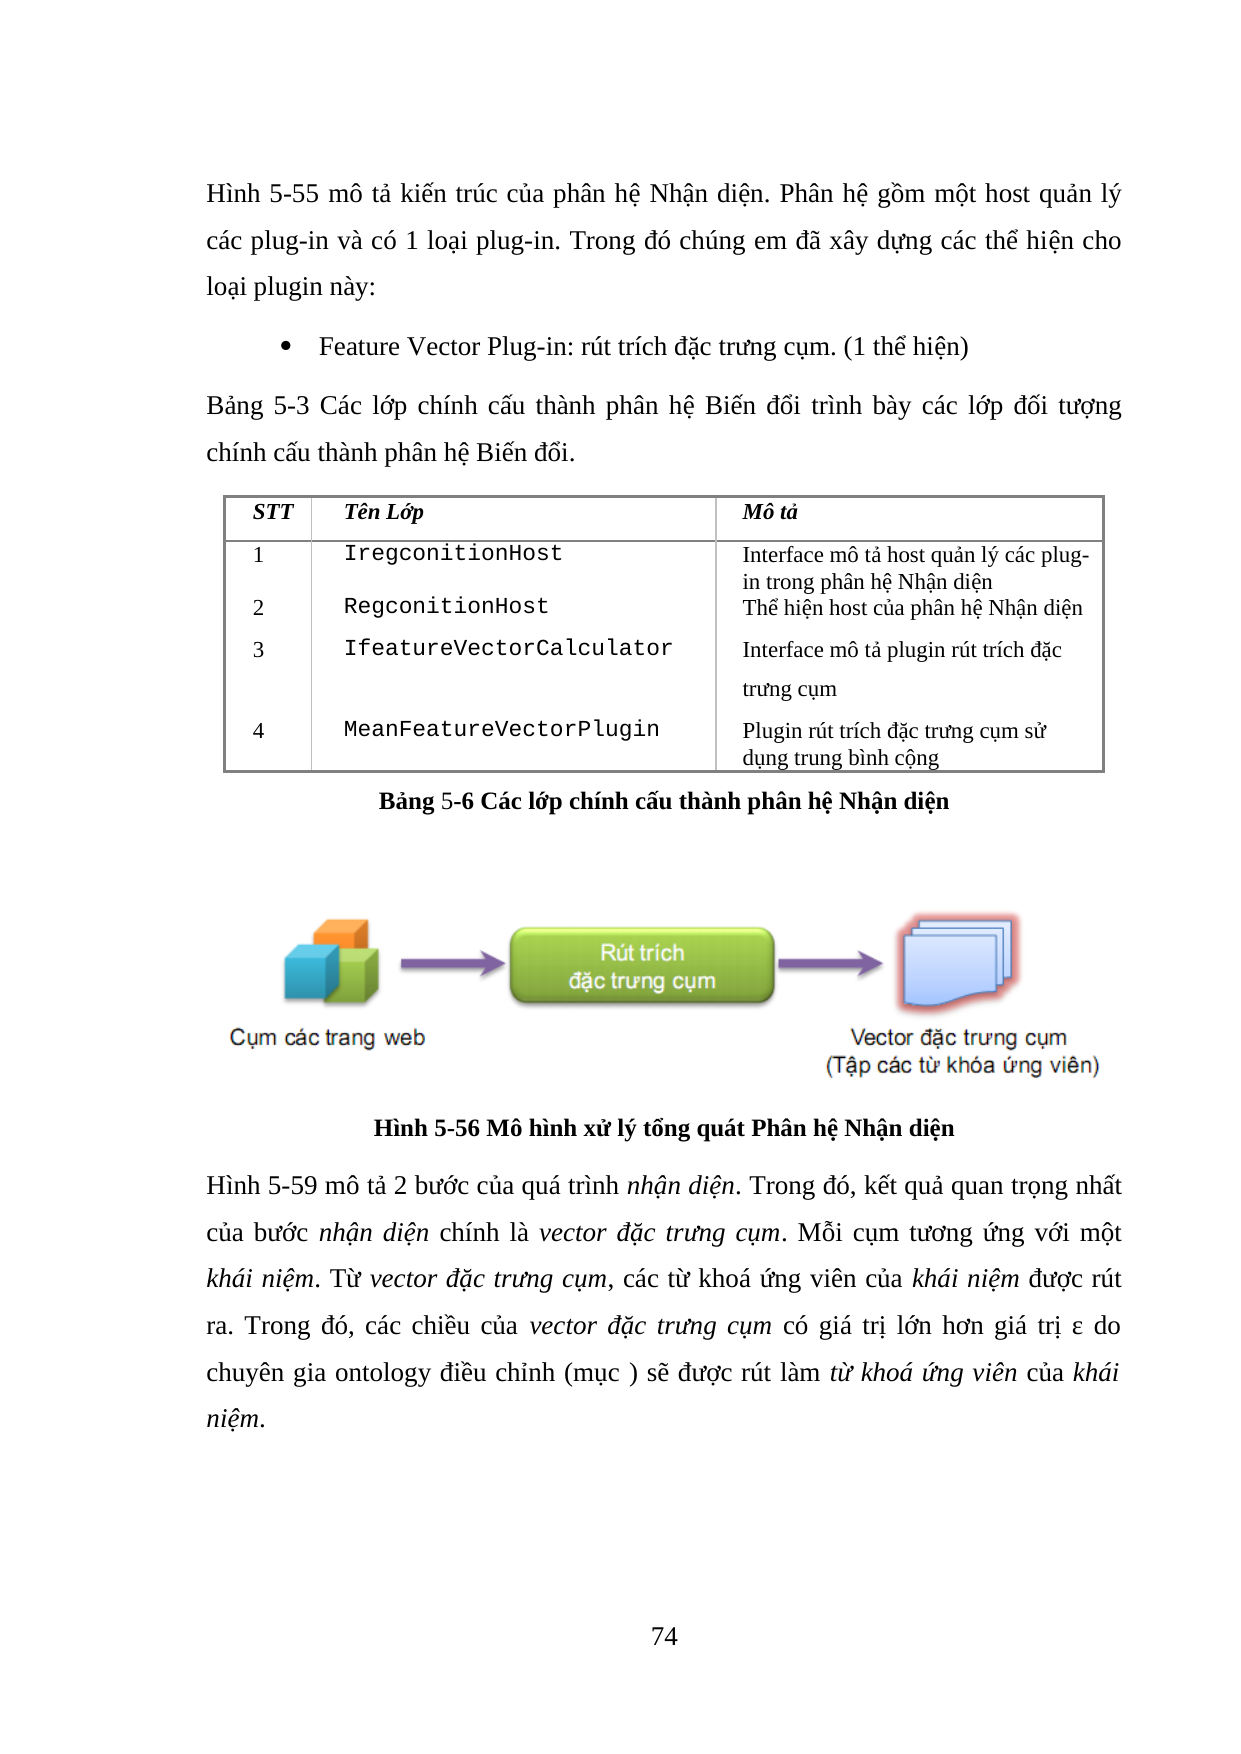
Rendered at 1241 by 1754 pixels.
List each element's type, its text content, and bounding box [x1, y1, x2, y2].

list Feature Vector Plug-in: rút trích đặc trưng cụm. (1 thể hiện) [281, 330, 1122, 361]
table_cell 3 [226, 636, 311, 717]
table_cell MeanFeatureVectorPlugin [312, 718, 715, 770]
table_cell Plugin rút trích đặc trưng cụm sử dụng trung bình cộng [717, 718, 1102, 770]
table_cell IregconitionHost [312, 542, 715, 594]
table_cell 2 [226, 594, 311, 636]
picture [206, 900, 1122, 1086]
table_header Mô tả [717, 498, 1102, 540]
text Bảng 5-3 Các lớp chính cấu thành phân hệ Biến đổi trình bày các lớp đối tượng chính cấu thành phân hệ Biến đổi. [206, 389, 1122, 467]
table_cell 1 [226, 542, 311, 594]
table_header STT [226, 498, 311, 540]
text Bảng 5-6 Các lớp chính cấu thành phân hệ Nhận diện [206, 786, 1122, 814]
table_cell IfeatureVectorCalculator [312, 636, 715, 717]
table_cell Interface mô tả host quản lý các plug-in trong phân hệ Nhận diện [717, 542, 1102, 594]
table_cell Interface mô tả plugin rút trích đặc trưng cụm [717, 636, 1102, 717]
table_cell RegconitionHost [312, 594, 715, 636]
table_cell Thể hiện host của phân hệ Nhận diện [717, 594, 1102, 636]
table_cell 4 [226, 718, 311, 770]
table_header Tên Lớp [312, 498, 715, 540]
